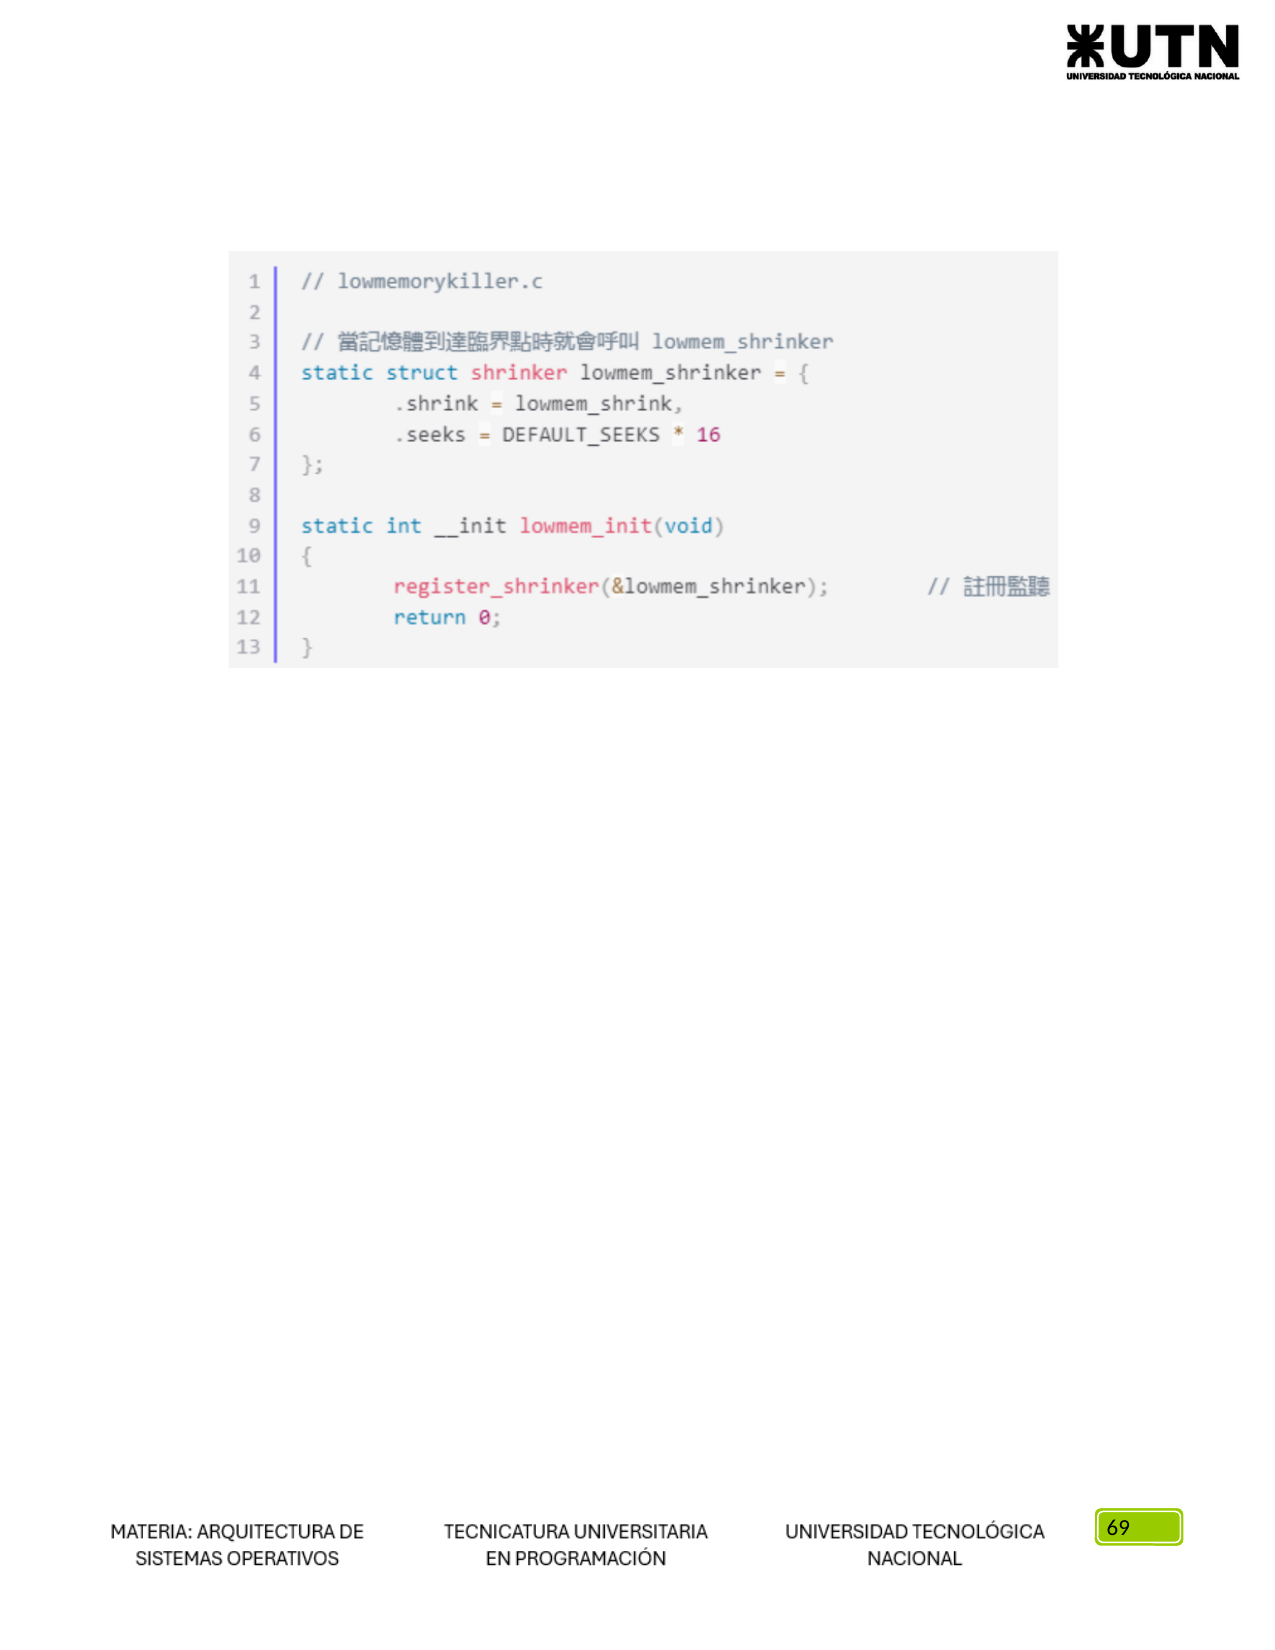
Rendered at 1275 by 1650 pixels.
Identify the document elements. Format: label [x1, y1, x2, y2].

picture [228, 251, 1059, 668]
picture [75, 1500, 1085, 1601]
picture [1059, 18, 1244, 82]
